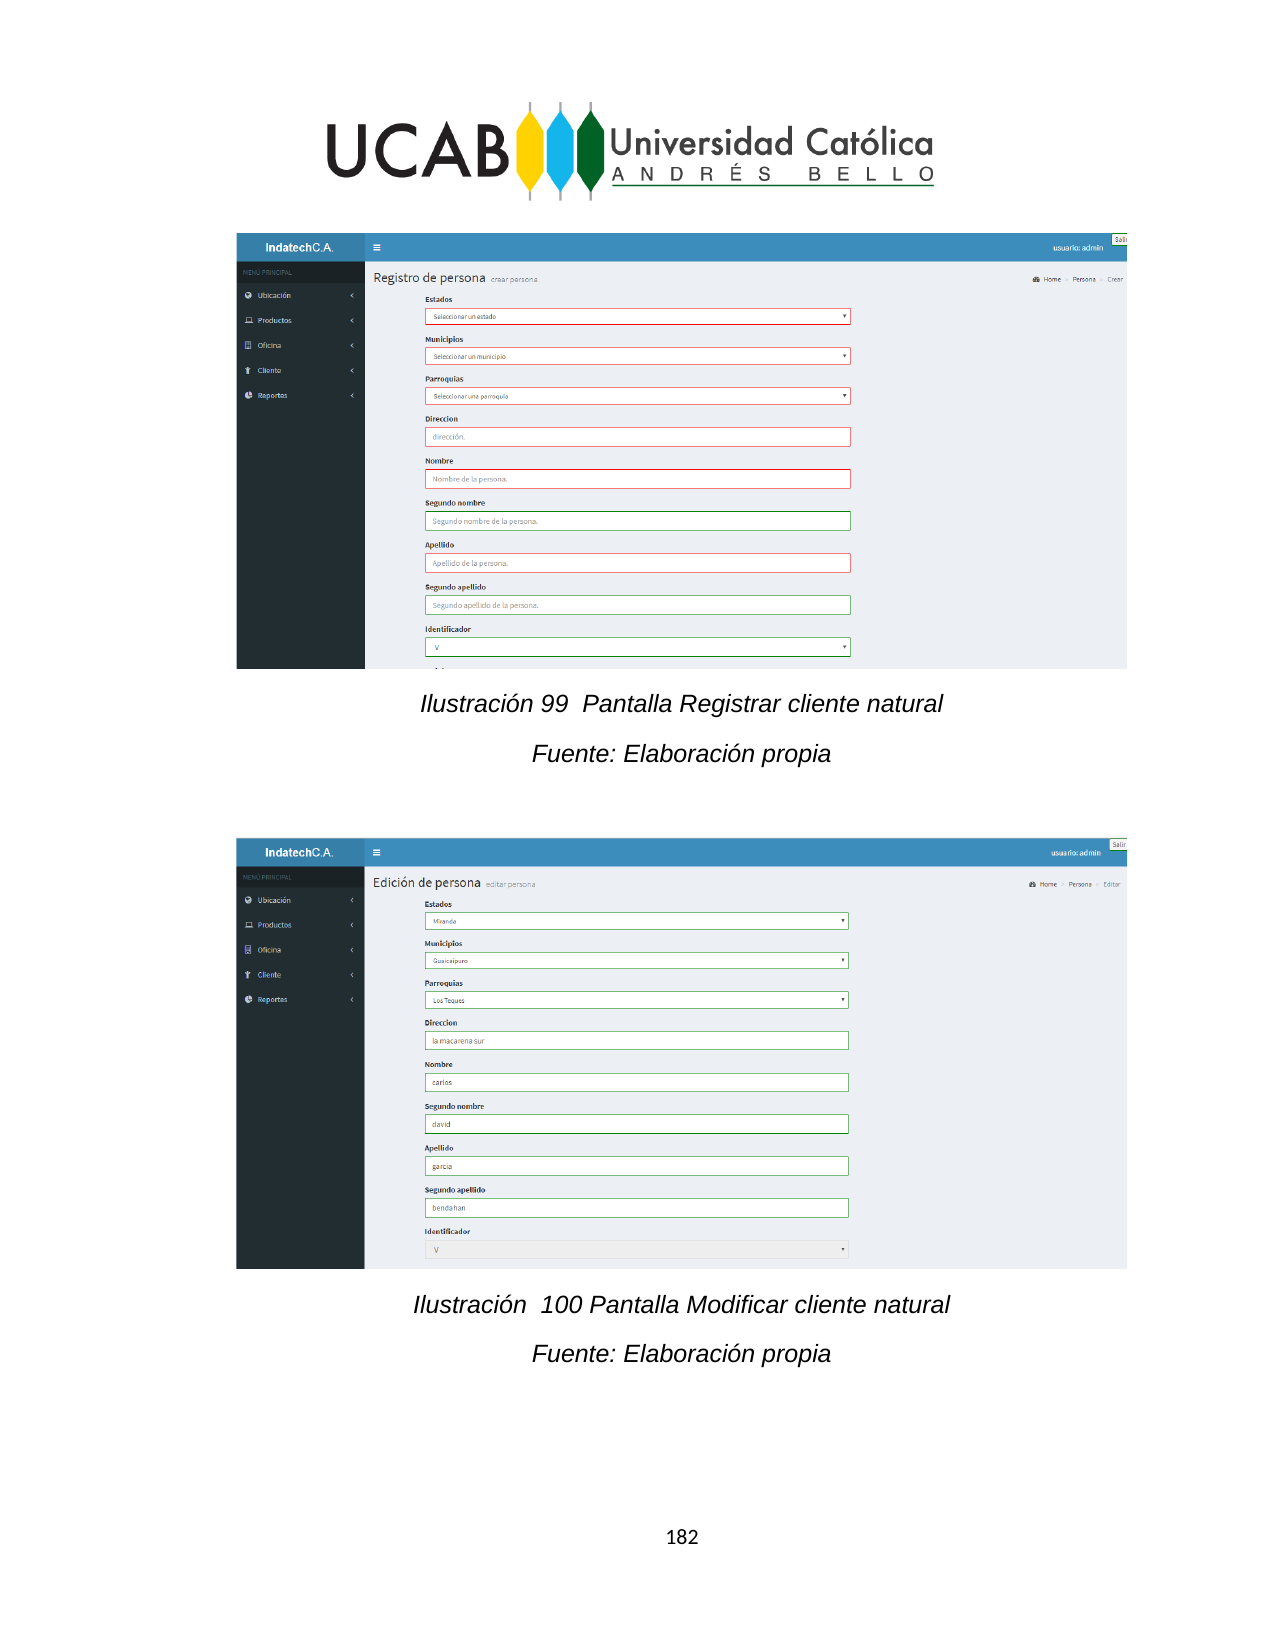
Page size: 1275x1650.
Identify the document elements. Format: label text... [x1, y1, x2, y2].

picture [327, 102, 934, 201]
text Fuente: Elaboración propia [236, 739, 1127, 767]
text Ilustración 99 Pantalla Registrar cliente natural [236, 689, 1127, 718]
text Fuente: Elaboración propia [236, 1339, 1127, 1368]
picture [236, 233, 1127, 669]
picture [236, 837, 1128, 1269]
text Ilustración 100 Pantalla Modificar cliente natural [236, 1290, 1127, 1319]
